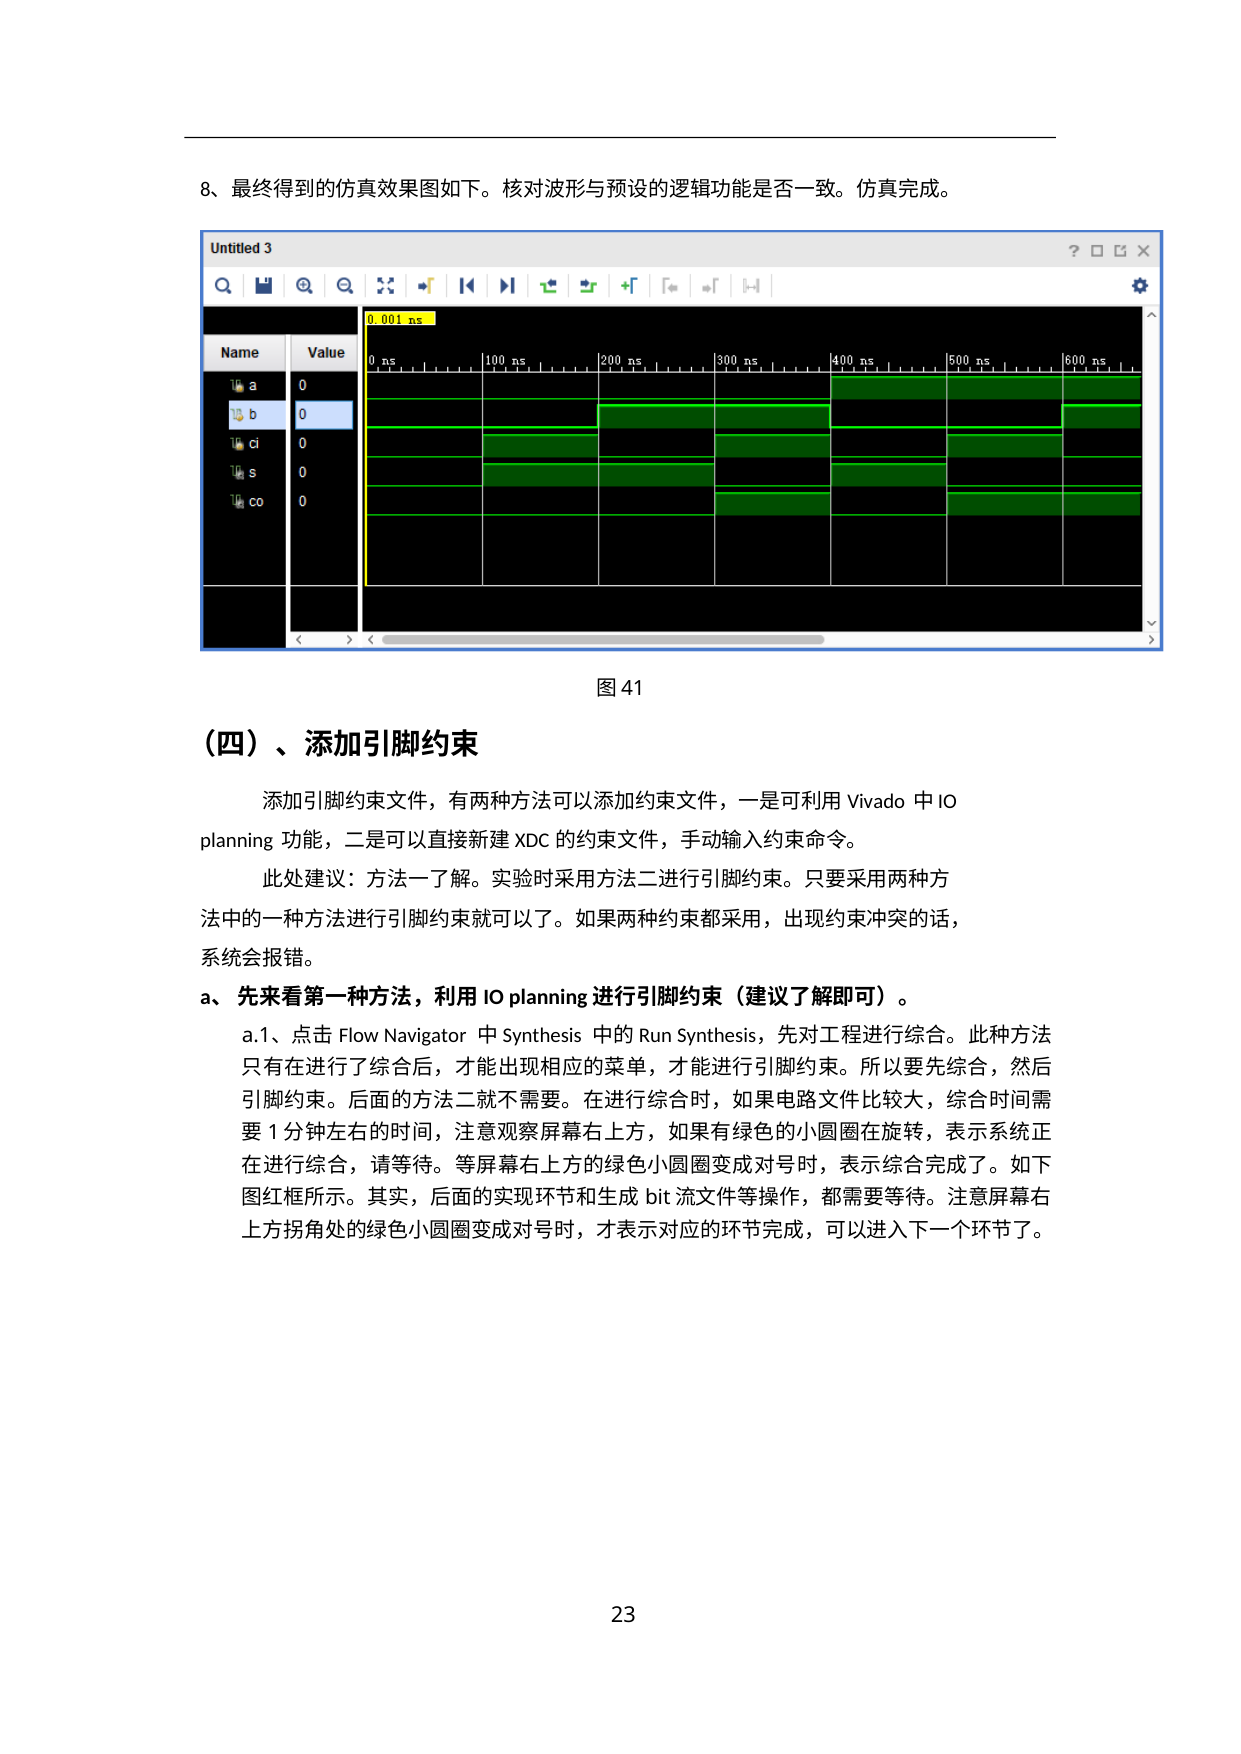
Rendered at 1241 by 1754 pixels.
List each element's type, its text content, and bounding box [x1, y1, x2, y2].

text 此处建议：方法一了解。实验时采用方法二进行引脚约束。只要采用两种方法中的一种方法进行引脚约束就可以了。如果两种约束都采用，出现约束冲突的话，系统会报错。 [200, 861, 963, 972]
text （四）、添加引脚约束 [187, 709, 1053, 774]
text a.1、点击 Flow Navigator 中 Synthesis 中的 Run Synthesis，先对工程进行综合。此种方法只有在进行了综合后，才能出现相应的菜单，才能进行引脚约束。所以要先综合，然后引脚约束。后面的方法二就不需要。在进行综合时，如果电路文件比较大，综合时间需要1分钟左右的时间，注意观察屏幕右上方，如果有绿色的小圆圈在旋转，表示系统正在进行综合，请等待。等屏幕右上方的绿色小圆圈变成对号时，表示综合完成了。如下图红框所示。其实，后面的实现环节和生成bit流文件等操作，都需要等待。注意屏幕右上方拐角处的绿色小圆圈变成对号时，才表示对应的环节完成，可以进入下一个环节了。 [242, 1017, 1053, 1244]
list 先来看第一种方法，利用 IO planning进行引脚约束（建议了解即可）。 [200, 979, 1053, 1011]
picture [200, 230, 1168, 656]
text 添加引脚约束文件，有两种方法可以添加约束文件，一是可利用 Vivado 中 IO planning 功能，二是可以直接新建 XDC 的约束文件，手动输入约束命令。 [200, 783, 963, 855]
text 8、最终得到的仿真效果图如下。核对波形与预设的逻辑功能是否一致。仿真完成。 [200, 171, 1053, 203]
text 图41 [187, 671, 1053, 703]
